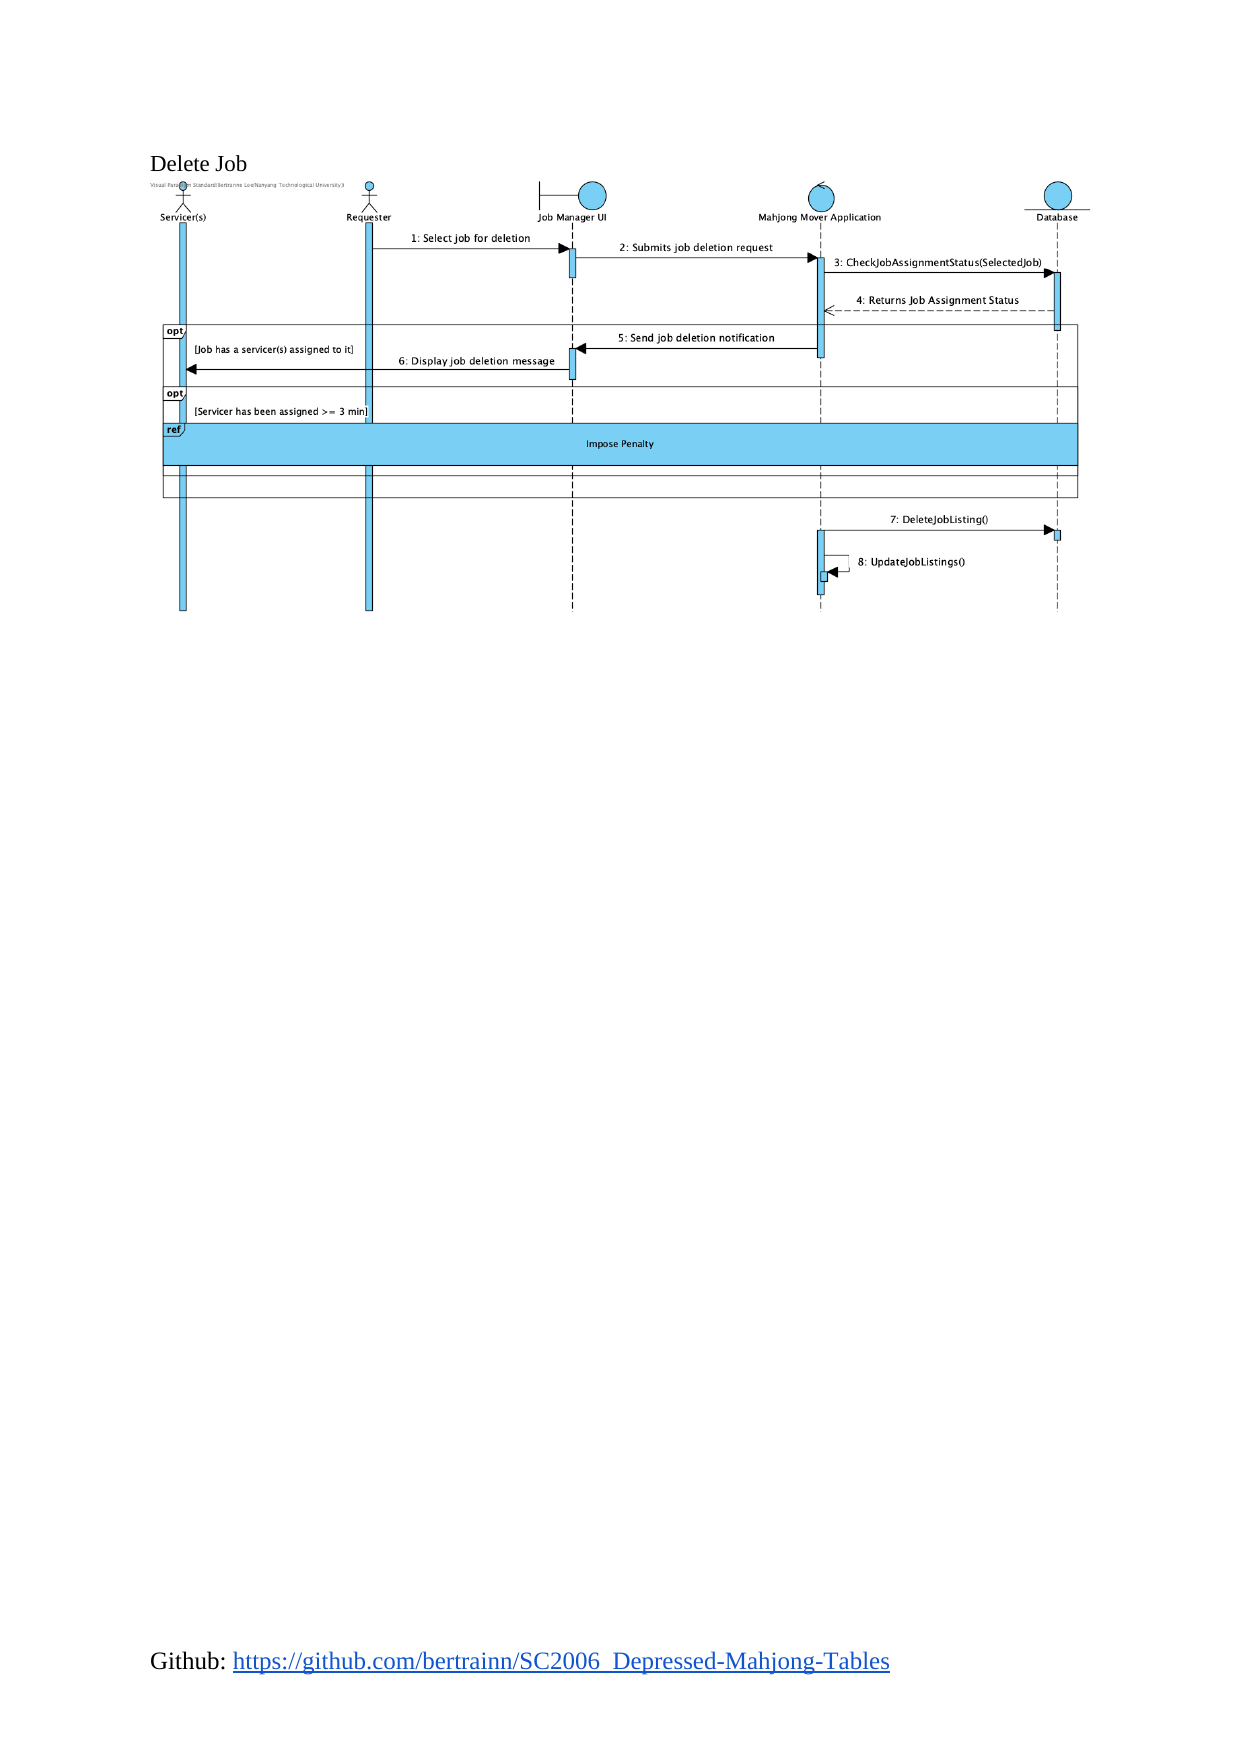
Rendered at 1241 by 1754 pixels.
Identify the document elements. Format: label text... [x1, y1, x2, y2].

text Delete Job [150, 150, 1090, 176]
picture [150, 180, 1091, 614]
